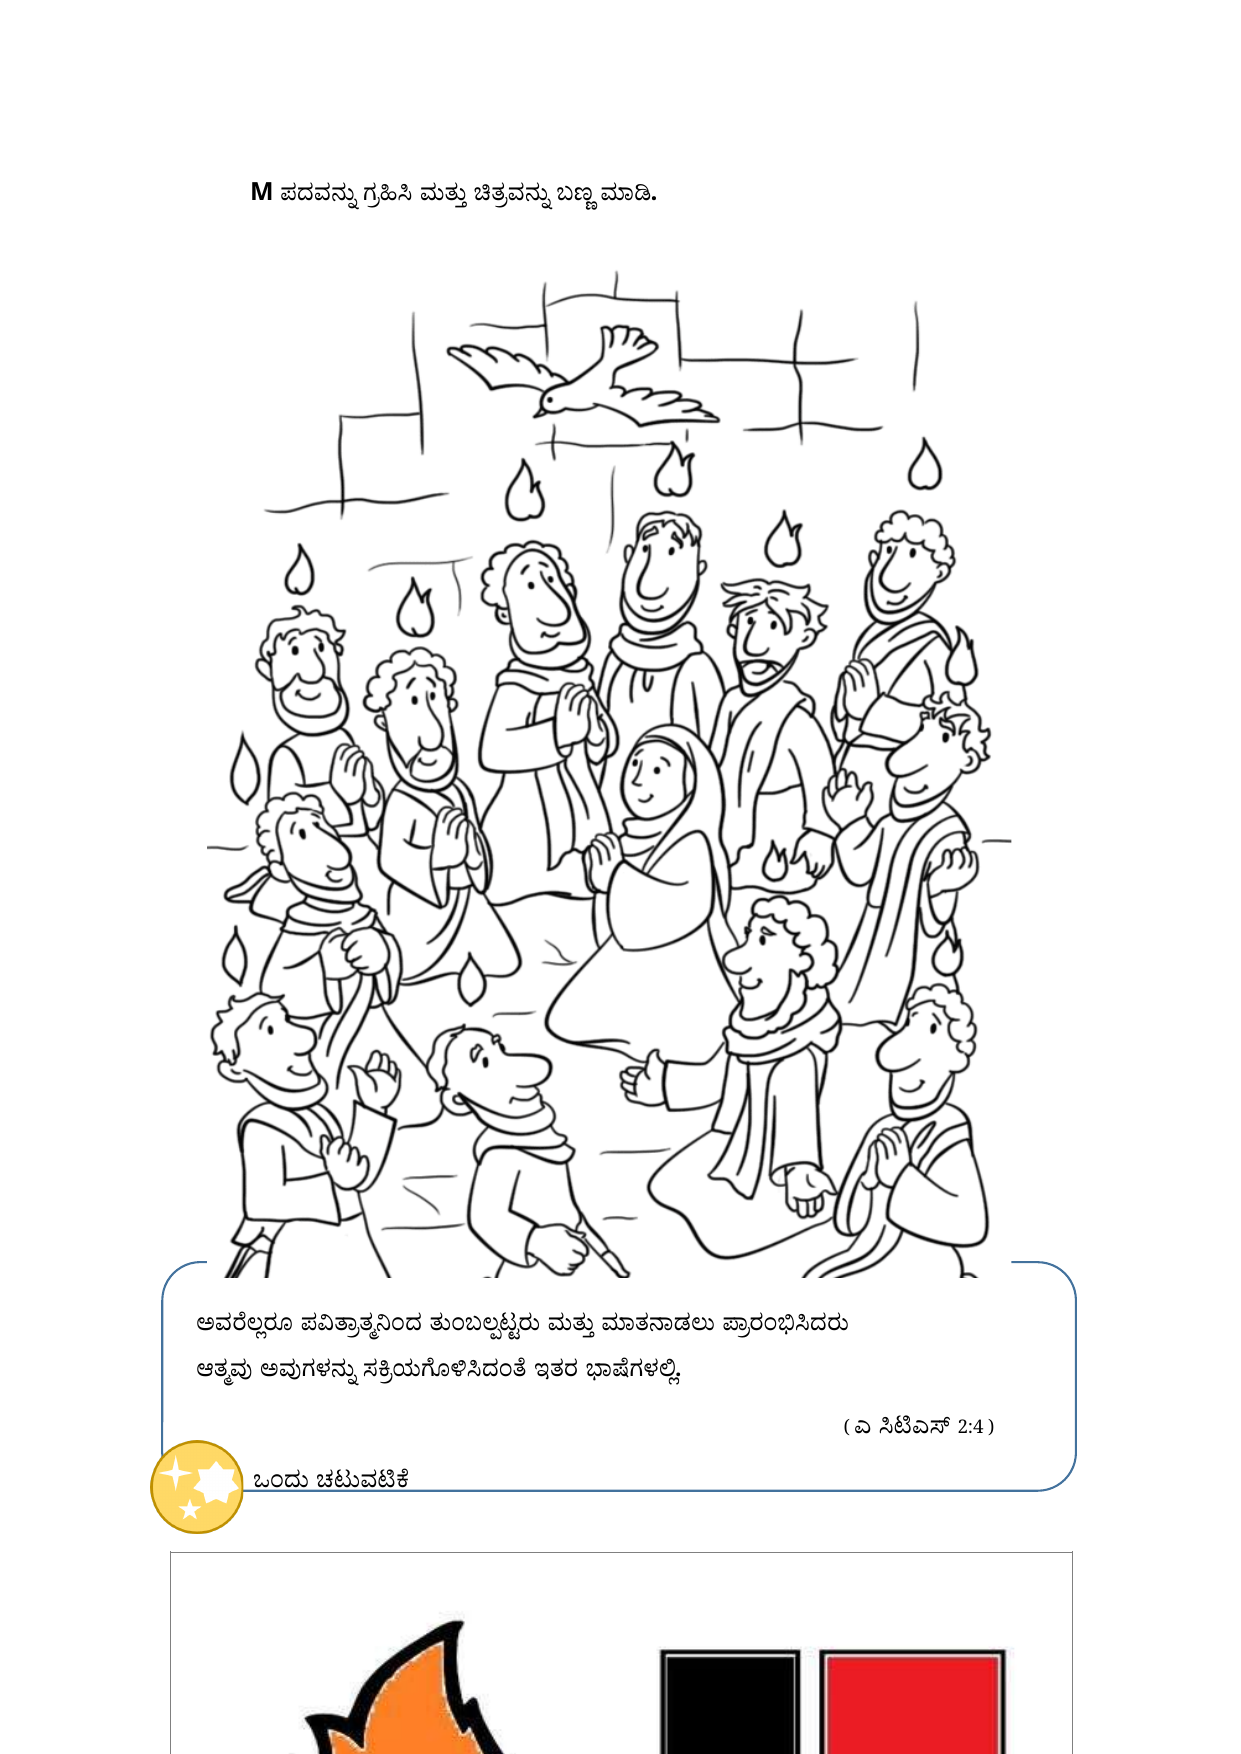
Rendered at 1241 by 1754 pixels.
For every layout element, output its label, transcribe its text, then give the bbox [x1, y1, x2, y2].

picture [171, 1553, 1072, 1754]
picture [150, 1440, 244, 1534]
text M ಪದವನ್ನು ಗ್ರಹಿಸಿ ಮತ್ತು ಚಿತ್ರವನ್ನು ಬಣ್ಣ ಮಾಡಿ. [150, 177, 1090, 218]
text ಒಂದು ಚಟುವಟಿಕೆ [244, 1466, 1090, 1493]
text ಆತ್ಮವು ಅವುಗಳನ್ನು ಸಕ್ರಿಯಗೊಳಿಸಿದಂತೆ ಇತರ ಭಾಷೆಗಳಲ್ಲಿ. [150, 1355, 1090, 1392]
text ಅವರೆಲ್ಲರೂ ಪವಿತ್ರಾತ್ಮನಿಂದ ತುಂಬಲ್ಪಟ್ಟರು ಮತ್ತು ಮಾತನಾಡಲು ಪ್ರಾರಂಭಿಸಿದರು [150, 1309, 1090, 1336]
picture [207, 258, 1012, 1278]
text ( ಎ ಸಿಟಿಎಸ್ 2:4 ) [150, 1412, 1090, 1446]
